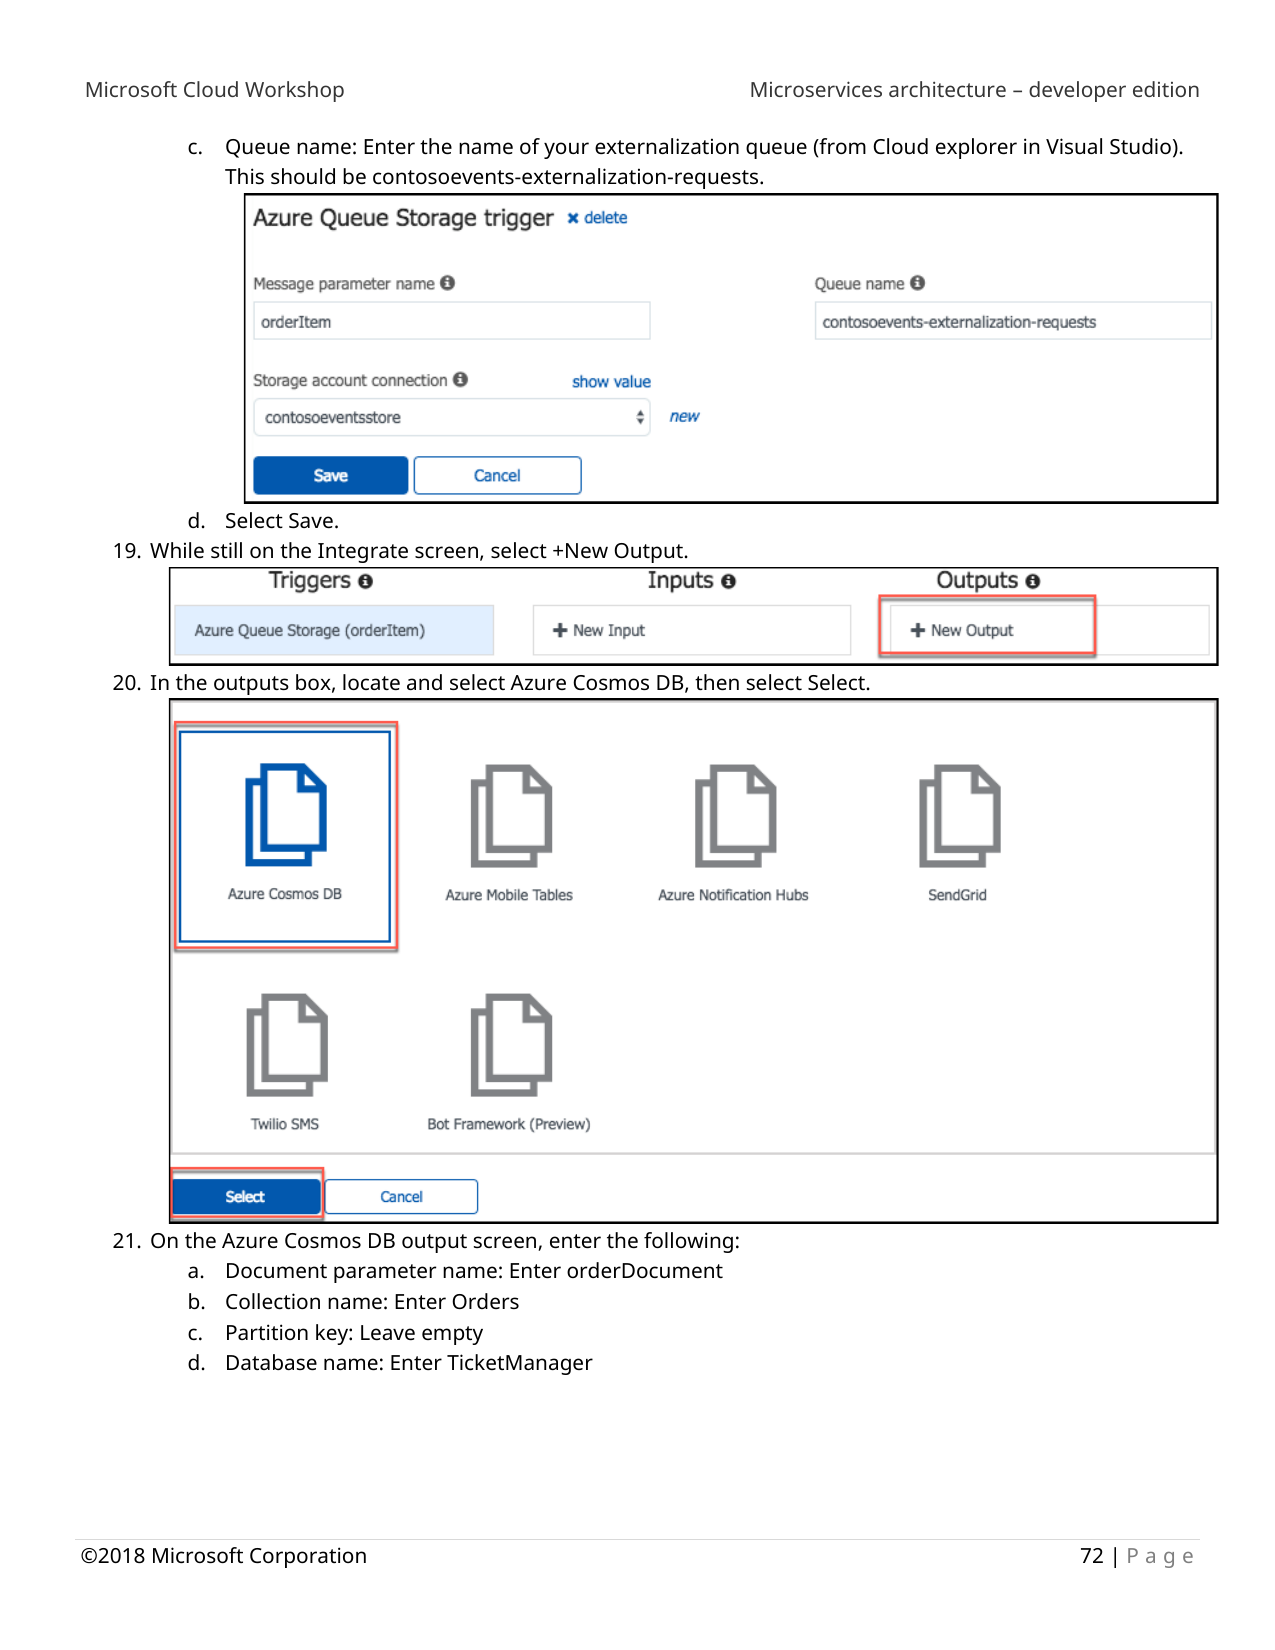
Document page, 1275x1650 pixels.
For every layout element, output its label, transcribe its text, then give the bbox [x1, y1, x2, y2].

list Partition key: Leave empty [187, 1318, 1200, 1346]
list Database name: Enter TicketManager [187, 1348, 1200, 1377]
list Select Save. [187, 506, 1200, 534]
list In the outputs box, locate and select Azure Cosmos DB, then select Select. [112, 668, 1200, 1224]
list Collection name: Enter Orders [187, 1287, 1200, 1316]
list Queue name: Enter the name of your externalization queue (from Cloud explorer in Visual Studio). This should be contosoevents-externalization-requests. [187, 132, 1200, 504]
list Document parameter name: Enter orderDocument [187, 1257, 1200, 1285]
list On the Azure Cosmos DB output screen, enter the following: [112, 1226, 1200, 1254]
list While still on the Integrate screen, select +New Output. [112, 536, 1200, 666]
